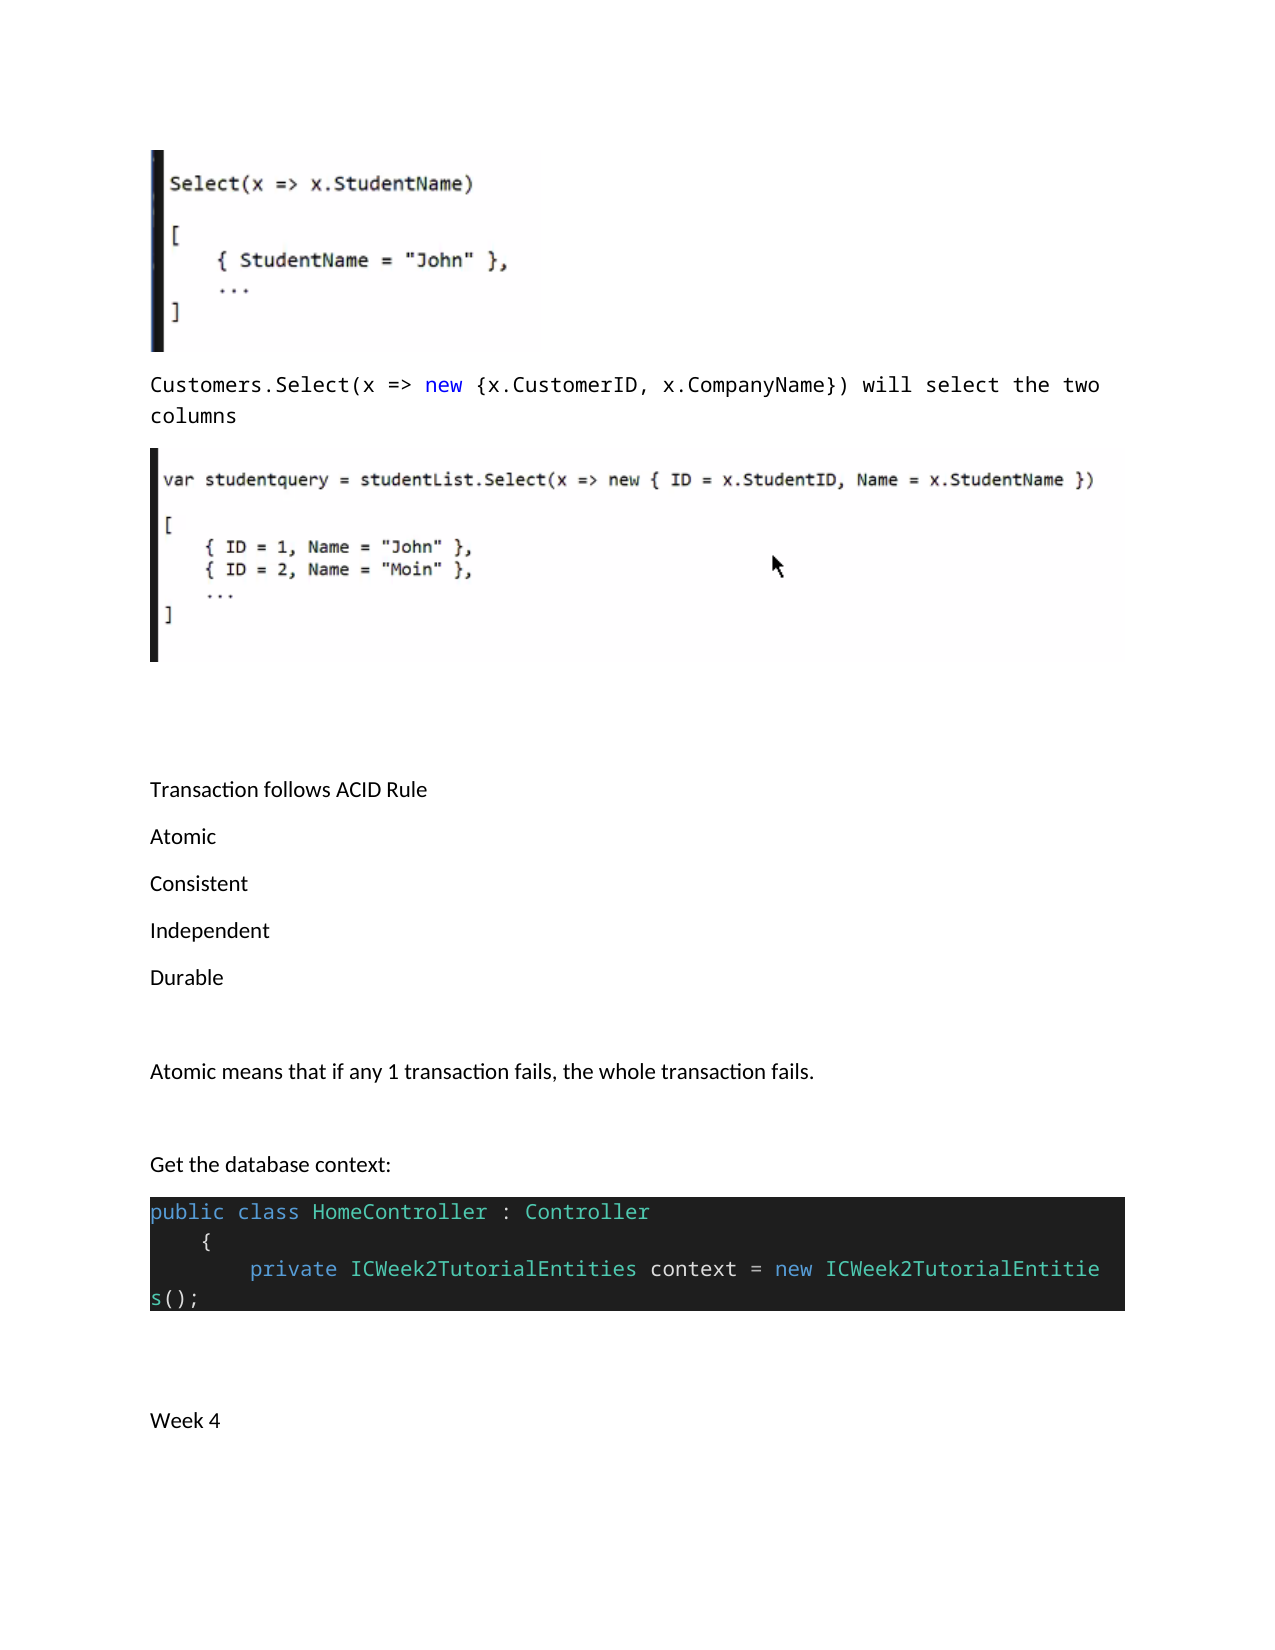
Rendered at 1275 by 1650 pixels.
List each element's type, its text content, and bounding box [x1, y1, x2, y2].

text public class HomeController : Controller [150, 1197, 1125, 1226]
text Get the database context: [150, 1151, 1125, 1178]
text Week 4 [150, 1406, 1125, 1434]
text { [150, 1226, 1125, 1254]
text Consistent [150, 869, 1125, 897]
picture [150, 150, 541, 352]
text Independent [150, 916, 1125, 944]
text Customers.Select(x => new {x.CustomerID, x.CompanyName}) will select the two columns [150, 370, 1125, 429]
text Atomic [150, 822, 1125, 850]
text Durable [150, 963, 1125, 991]
text Atomic means that if any 1 transaction fails, the whole transaction fails. [150, 1057, 1125, 1085]
text private ICWeek2TutorialEntities context = new ICWeek2TutorialEntities(); [150, 1254, 1125, 1311]
picture [150, 448, 1125, 662]
text Transaction follows ACID Rule [150, 776, 1125, 803]
